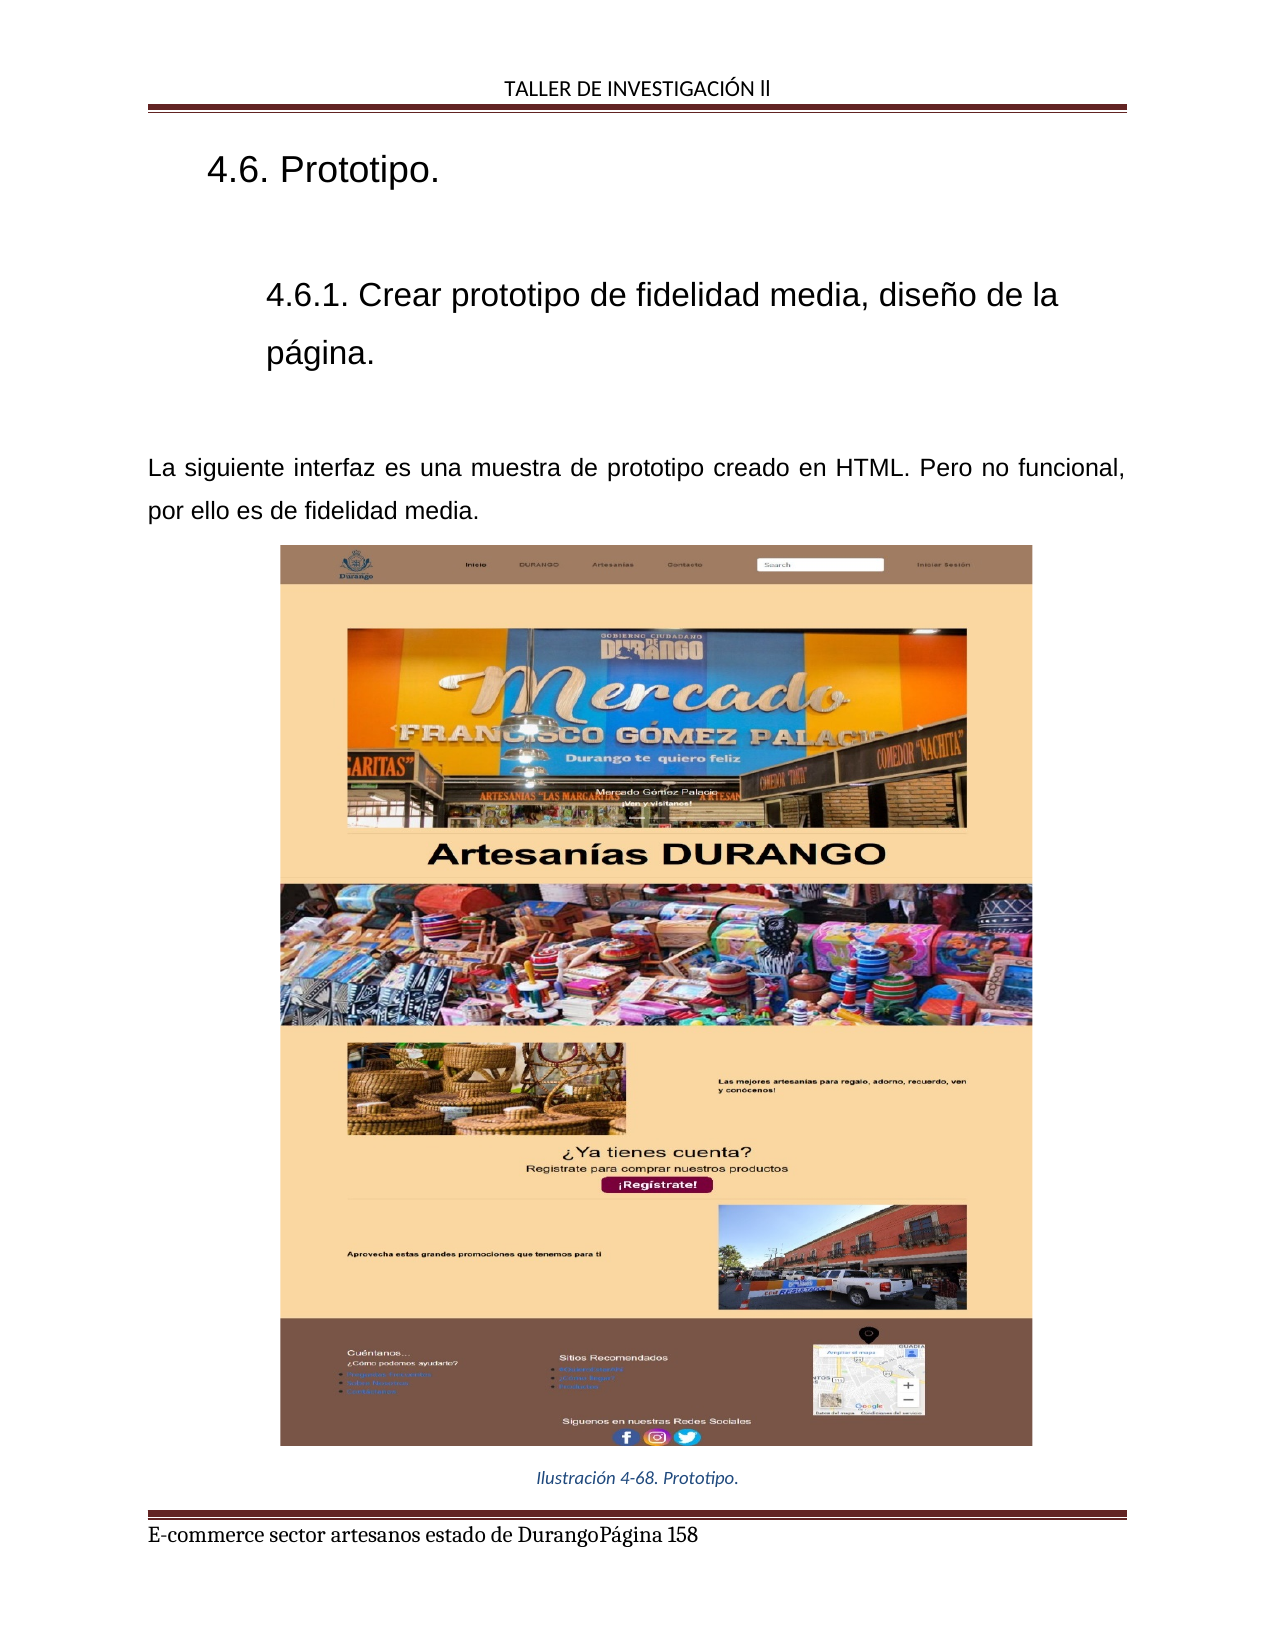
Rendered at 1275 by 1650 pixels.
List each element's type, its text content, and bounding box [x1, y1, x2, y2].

subtitle 4.6. Prototipo. [207, 148, 1127, 191]
text La siguiente interfaz es una muestra de prototipo creado en HTML. Pero no funcional, por ello es de fidelidad media. [148, 453, 1127, 525]
subtitle 4.6.1. Crear prototipo de fidelidad media, diseño de la página. [266, 275, 1127, 371]
picture [280, 545, 1033, 1446]
